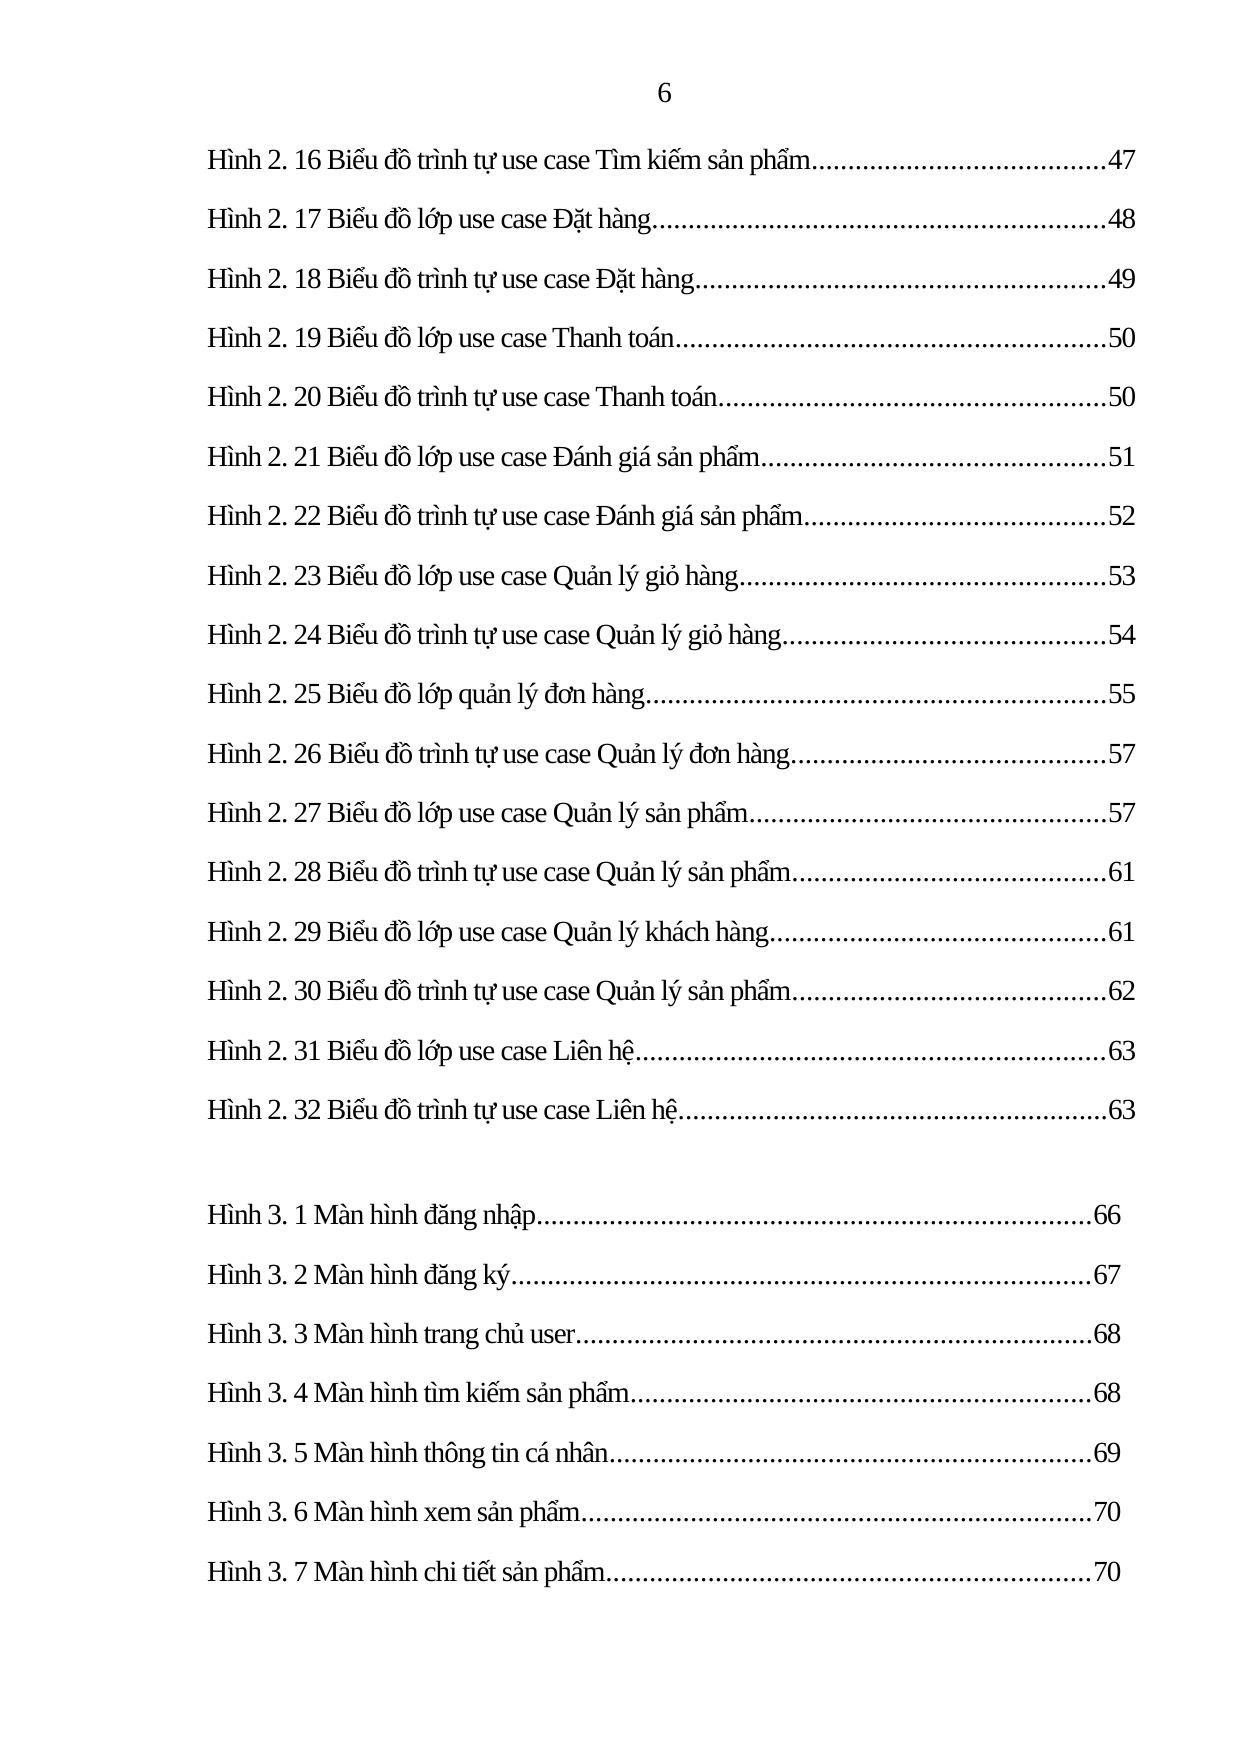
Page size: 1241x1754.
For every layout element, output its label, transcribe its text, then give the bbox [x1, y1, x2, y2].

text Hình 3. 2 Màn hình đăng ký 67 [207, 1257, 1122, 1290]
text Hình 2. 28 Biểu đồ trình tự use case Quản lý sản phẩm 61 [207, 854, 1122, 888]
text Hình 3. 3 Màn hình trang chủ user 68 [207, 1316, 1122, 1350]
text Hình 2. 26 Biểu đồ trình tự use case Quản lý đơn hàng 57 [207, 736, 1122, 769]
text Hình 2. 16 Biểu đồ trình tự use case Tìm kiếm sản phẩm 47 [207, 142, 1122, 176]
text Hình 3. 6 Màn hình xem sản phẩm 70 [207, 1494, 1122, 1528]
text Hình 2. 27 Biểu đồ lớp use case Quản lý sản phẩm 57 [207, 795, 1122, 829]
text Hình 3. 7 Màn hình chi tiết sản phẩm 70 [207, 1554, 1122, 1587]
text Hình 3. 5 Màn hình thông tin cá nhân 69 [207, 1435, 1122, 1468]
text Hình 2. 25 Biểu đồ lớp quản lý đơn hàng 55 [207, 676, 1122, 710]
text Hình 2. 32 Biểu đồ trình tự use case Liên hệ 63 [207, 1092, 1122, 1126]
text Hình 2. 23 Biểu đồ lớp use case Quản lý giỏ hàng 53 [207, 558, 1122, 591]
text Hình 2. 29 Biểu đồ lớp use case Quản lý khách hàng 61 [207, 914, 1122, 947]
text Hình 2. 22 Biểu đồ trình tự use case Đánh giá sản phẩm 52 [207, 498, 1122, 532]
text Hình 3. 4 Màn hình tìm kiếm sản phẩm 68 [207, 1376, 1122, 1409]
text Hình 2. 19 Biểu đồ lớp use case Thanh toán 50 [207, 320, 1122, 354]
text Hình 2. 30 Biểu đồ trình tự use case Quản lý sản phẩm 62 [207, 973, 1122, 1007]
text Hình 2. 18 Biểu đồ trình tự use case Đặt hàng 49 [207, 261, 1122, 294]
text Hình 2. 21 Biểu đồ lớp use case Đánh giá sản phẩm 51 [207, 439, 1122, 472]
text Hình 2. 24 Biểu đồ trình tự use case Quản lý giỏ hàng 54 [207, 617, 1122, 651]
text Hình 2. 20 Biểu đồ trình tự use case Thanh toán 50 [207, 379, 1122, 413]
text Hình 3. 1 Màn hình đăng nhập 66 [207, 1197, 1122, 1231]
text Hình 2. 17 Biểu đồ lớp use case Đặt hàng 48 [207, 201, 1122, 235]
text Hình 2. 31 Biểu đồ lớp use case Liên hệ 63 [207, 1033, 1122, 1066]
